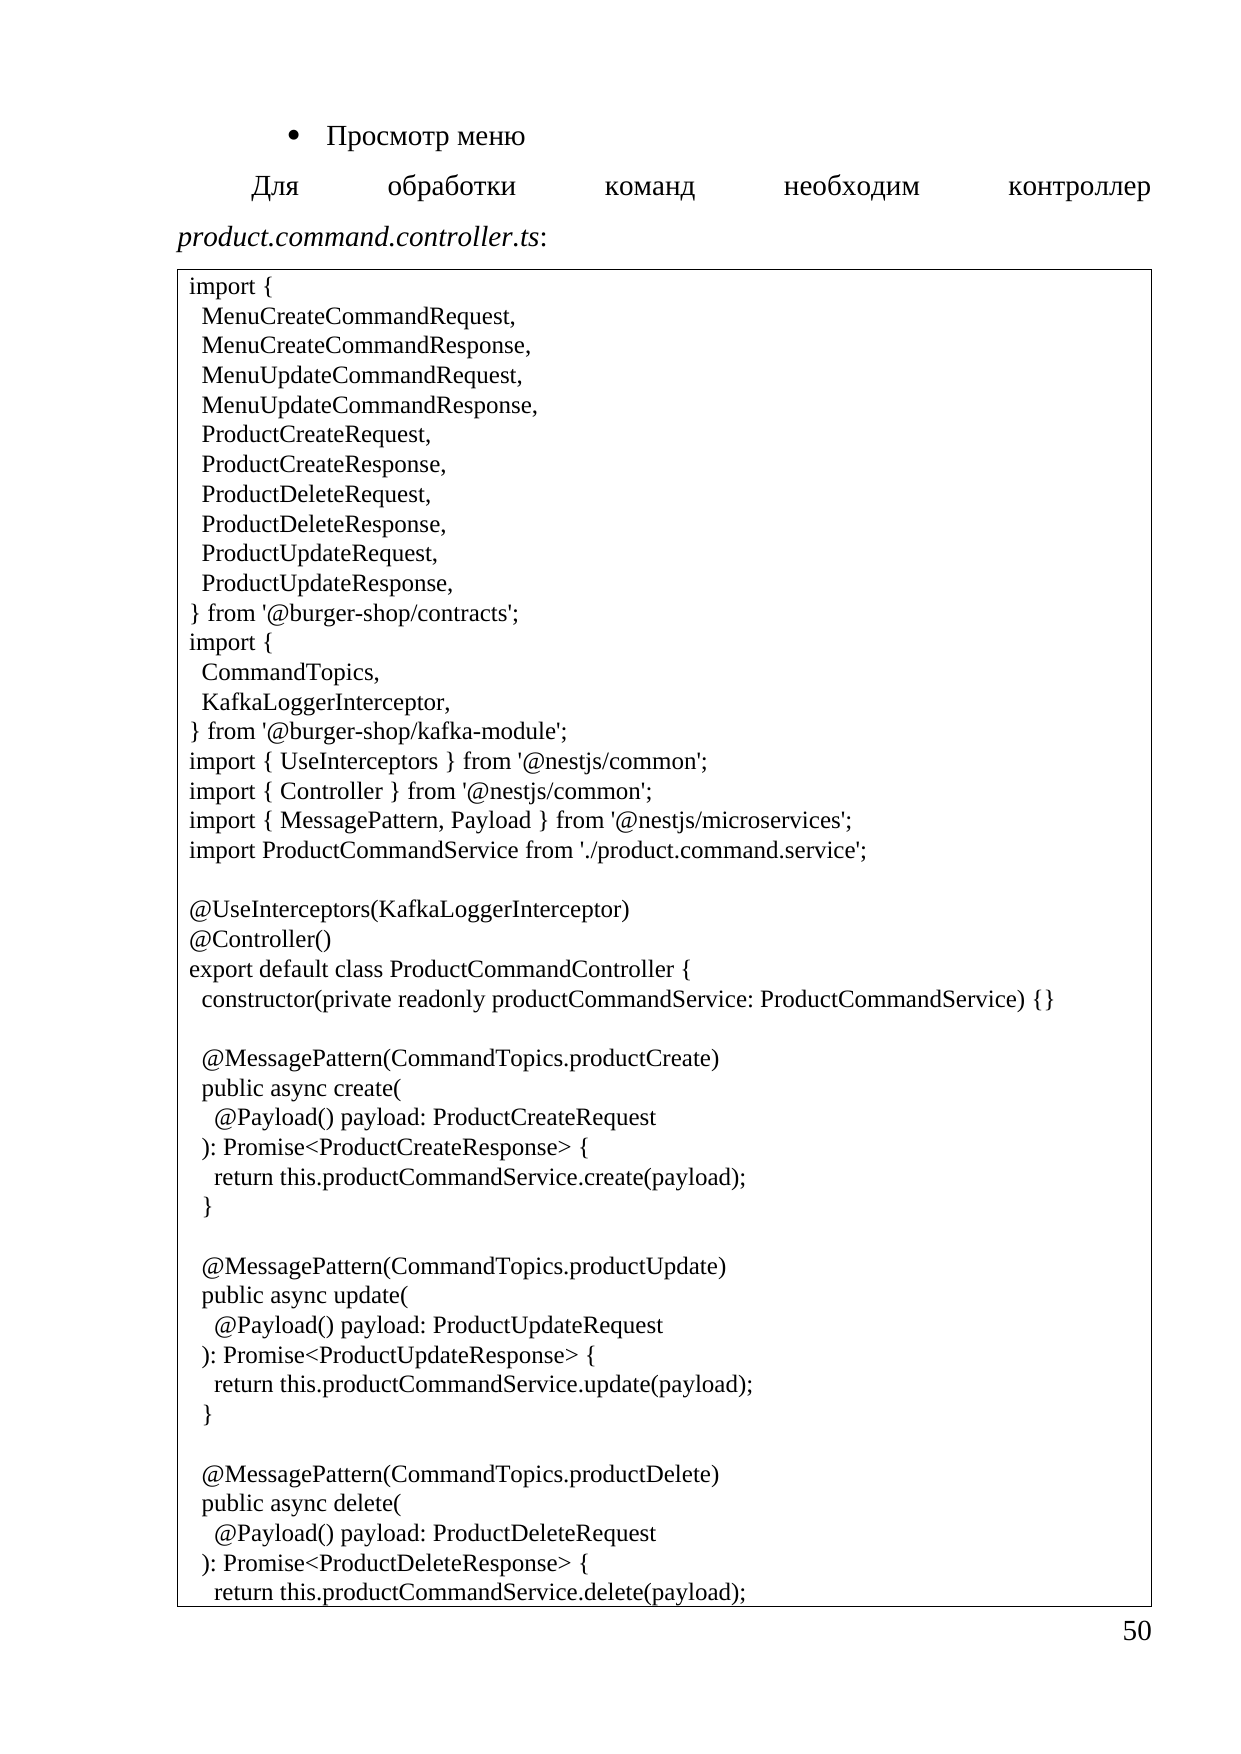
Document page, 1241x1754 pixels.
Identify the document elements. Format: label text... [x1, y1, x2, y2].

list Просмотр меню [288, 118, 1152, 152]
text Для обработки команд необходим контроллер product.command.controller.ts: [177, 168, 1152, 252]
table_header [178, 270, 1151, 1606]
